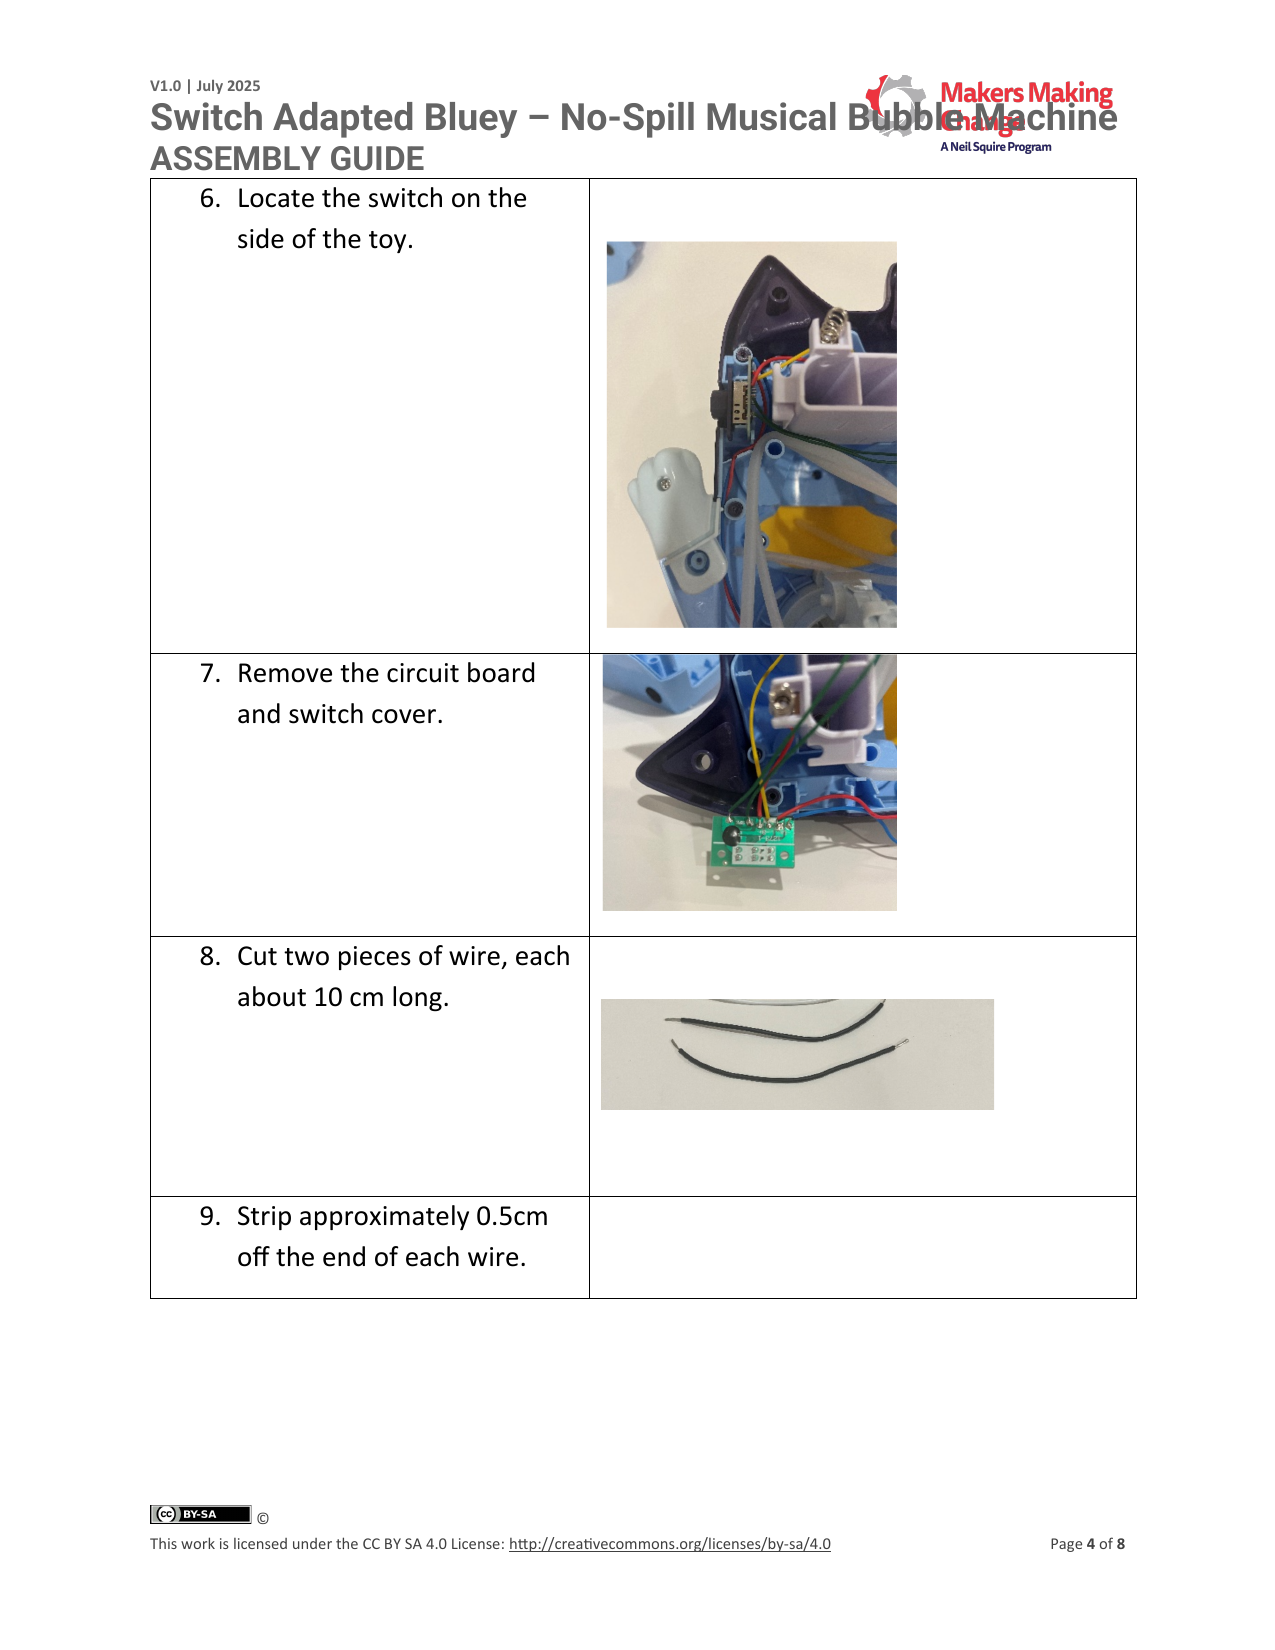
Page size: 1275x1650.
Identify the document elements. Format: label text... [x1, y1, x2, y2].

picture [865, 75, 1113, 154]
picture [150, 1505, 252, 1524]
table_cell [590, 179, 1136, 653]
table_cell Remove the circuit board and switch cover. [151, 654, 589, 936]
picture [601, 999, 995, 1110]
picture [603, 655, 897, 911]
table_cell Strip approximately 0.5cm off the end of each wire. [151, 1197, 589, 1298]
picture [607, 242, 897, 627]
table_cell [590, 937, 1136, 1196]
table_cell Locate the switch on the side of the toy. [151, 179, 589, 653]
table_cell [590, 1197, 1136, 1298]
table_cell [590, 654, 1136, 936]
table_cell Cut two pieces of wire, each about 10 cm long. [151, 937, 589, 1196]
